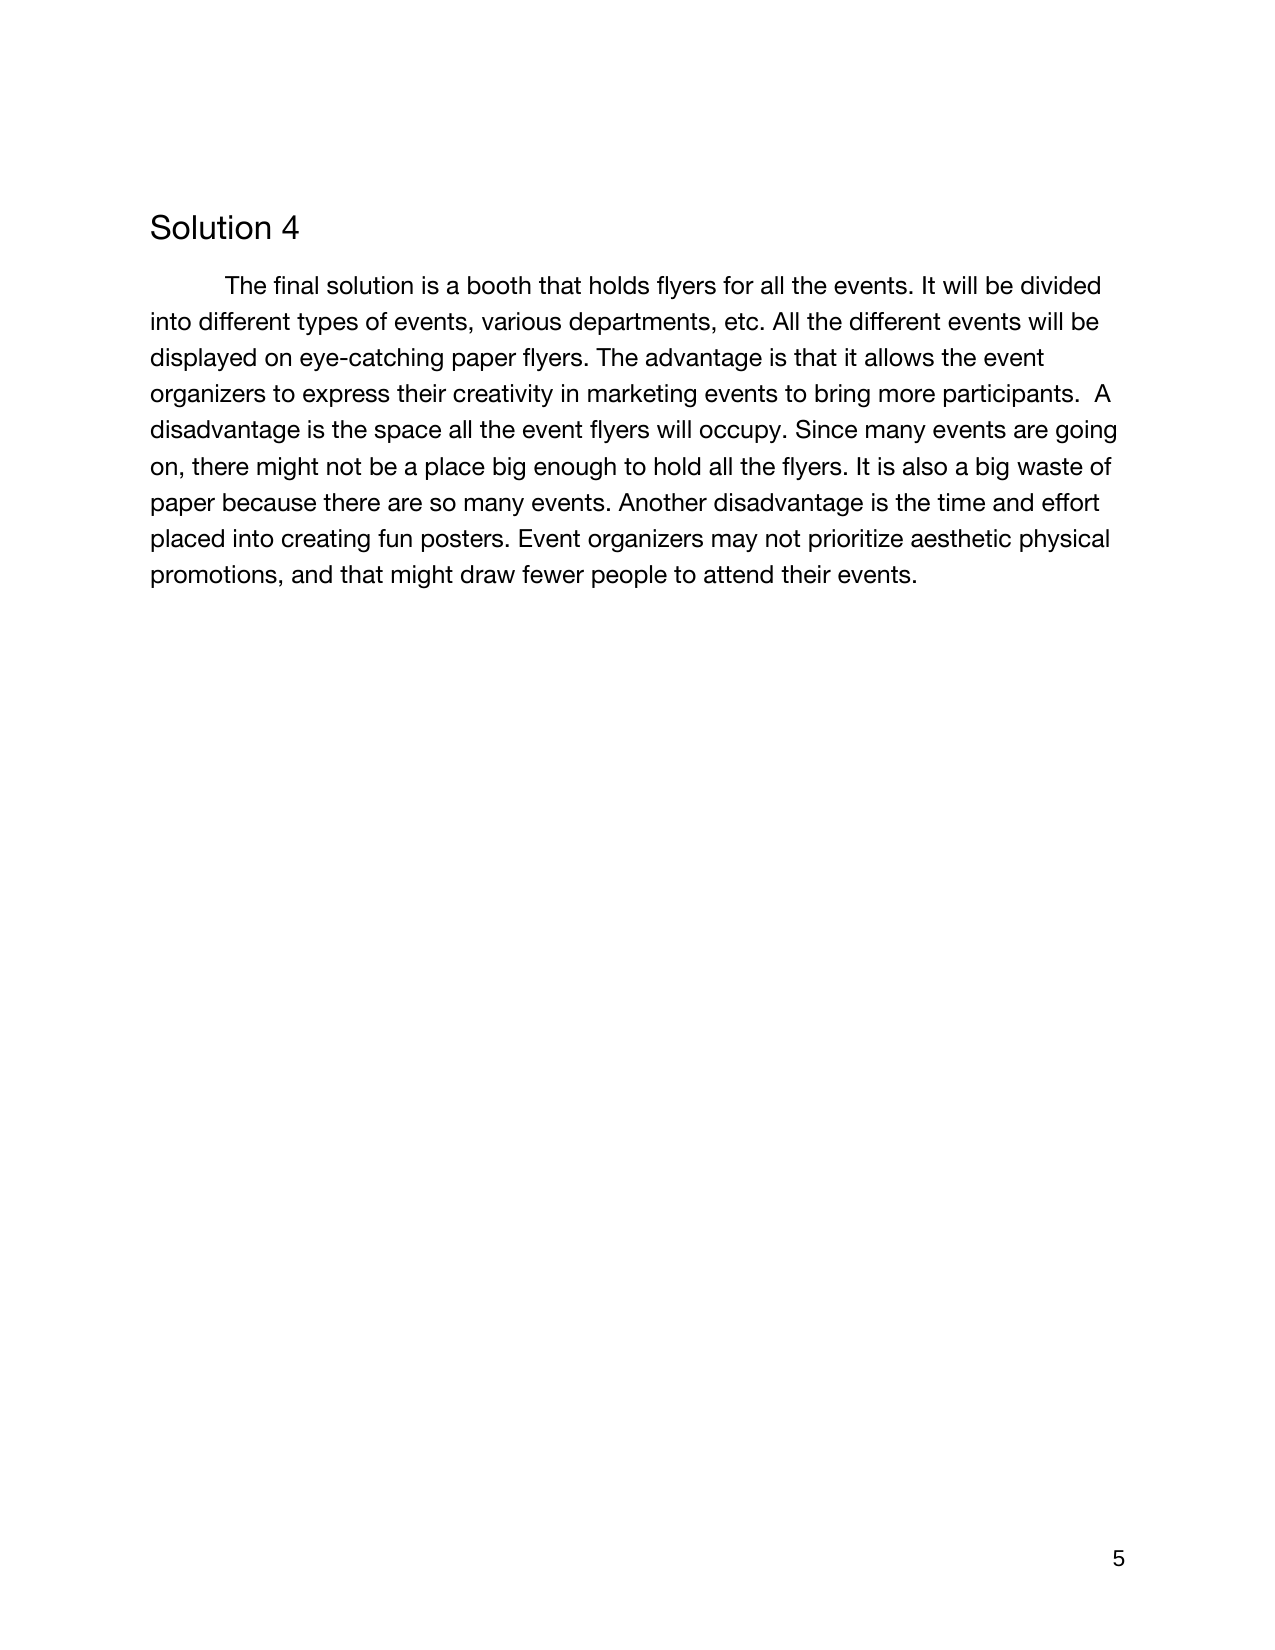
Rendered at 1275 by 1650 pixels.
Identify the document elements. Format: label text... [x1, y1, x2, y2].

text The final solution is a booth that holds flyers for all the events. It will be divided into different types of events, various departments, etc. All the different events will be displayed on eye-catching paper flyers. The advantage is that it allows the event organizers to express their creativity in marketing events to bring more participants. A disadvantage is the space all the event flyers will occupy. Since many events are going on, there might not be a place big enough to hold all the flyers. It is also a big waste of paper because there are so many events. Another disadvantage is the time and effort placed into creating fun posters. Event organizers may not prioritize aesthetic physical promotions, and that might draw fewer people to attend their events. [150, 270, 1125, 590]
subtitle Solution 4 [150, 207, 1125, 249]
